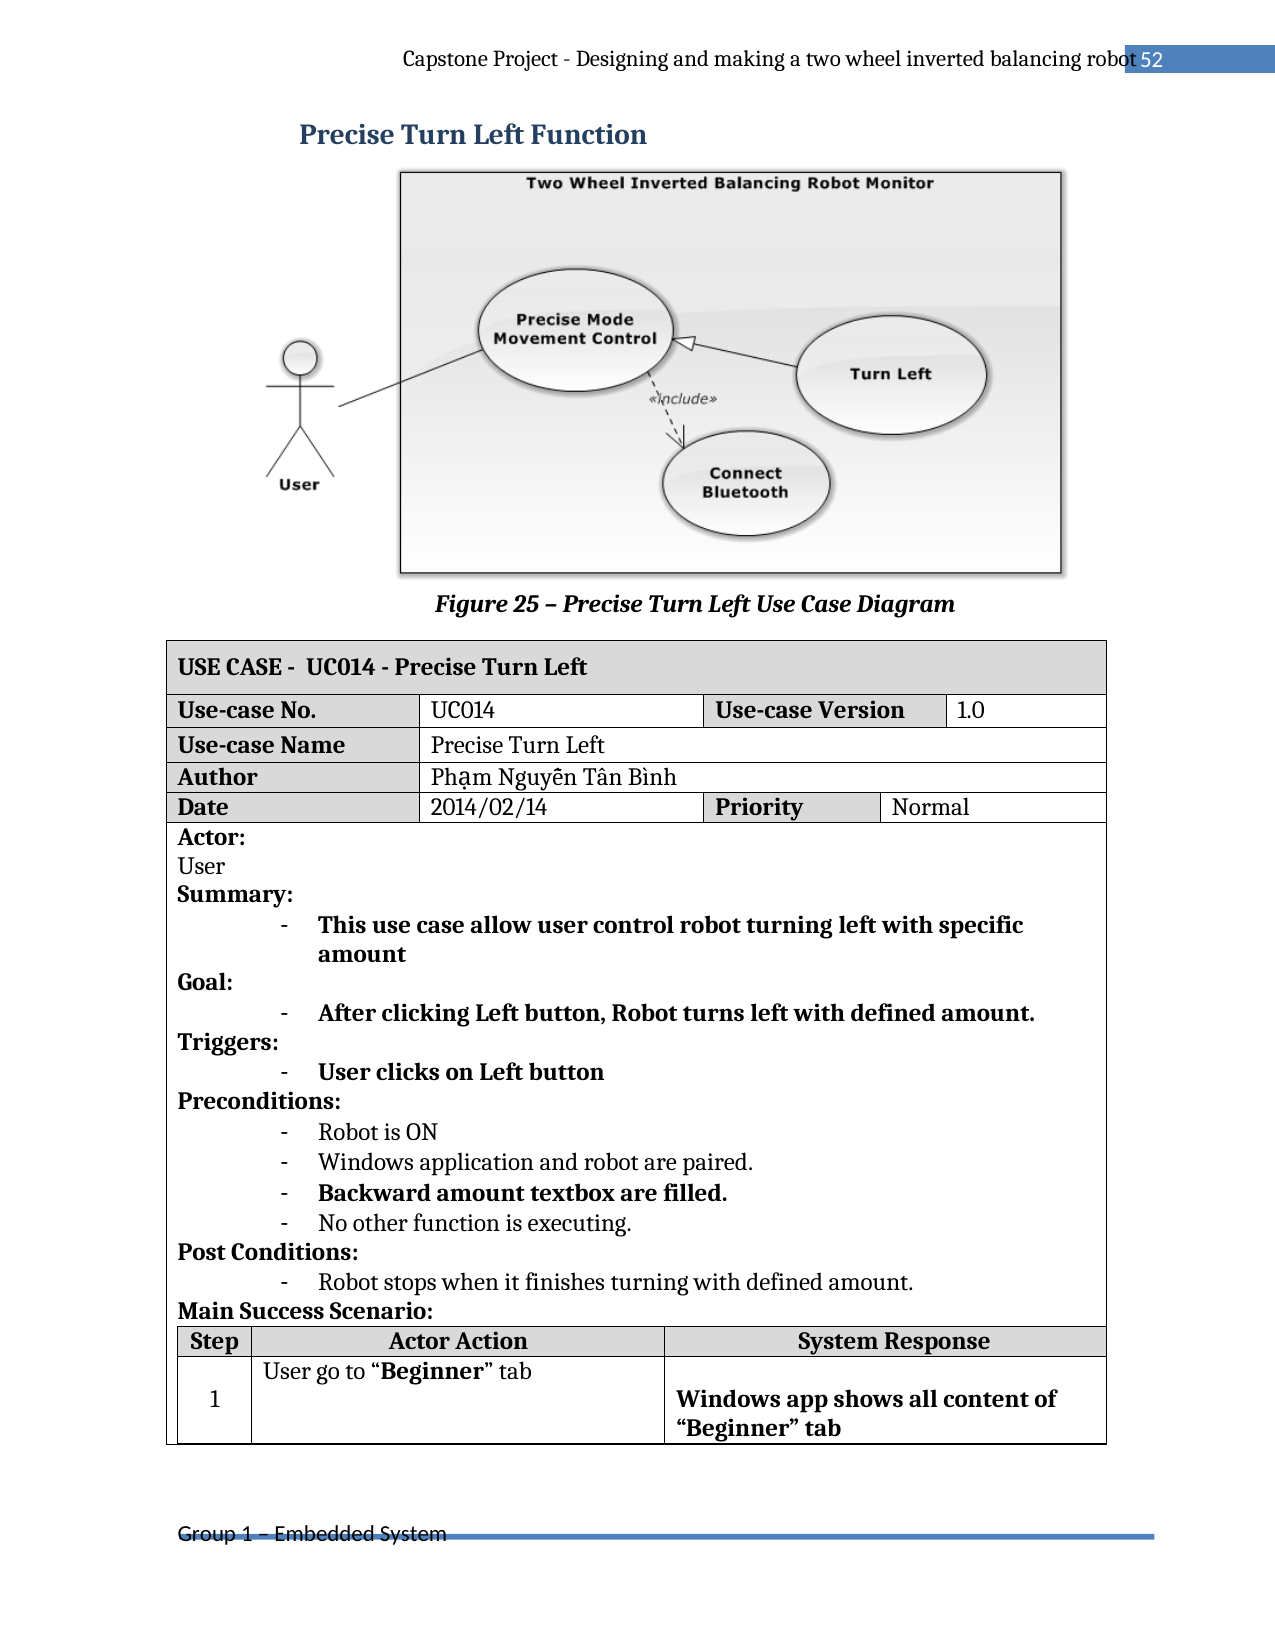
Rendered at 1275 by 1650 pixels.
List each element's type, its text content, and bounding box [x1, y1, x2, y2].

table_cell Use-case No. [167, 695, 419, 727]
table_cell UC014 [420, 695, 703, 727]
table_cell Normal [881, 793, 1106, 822]
table_cell Priority [704, 793, 880, 822]
text Figure 25 – Precise Turn Left Use Case Diagram [233, 590, 1157, 619]
table_cell 1.0 [947, 695, 1106, 727]
table_cell Author [167, 763, 419, 792]
table_cell 2014/02/14 [420, 793, 703, 822]
subtitle Precise Turn Left Function [299, 118, 1157, 152]
table_cell Date [167, 793, 419, 822]
picture [255, 156, 1079, 591]
table_cell Precise Turn Left [420, 728, 1106, 762]
table_header USE CASE - UC014 - Precise Turn Left [167, 641, 1106, 694]
table_cell Use-case Version [704, 695, 946, 727]
table_cell Use-case Name [167, 728, 419, 762]
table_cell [167, 823, 1106, 1444]
table_cell Phạm Nguyễn Tân Bình [420, 763, 1106, 792]
